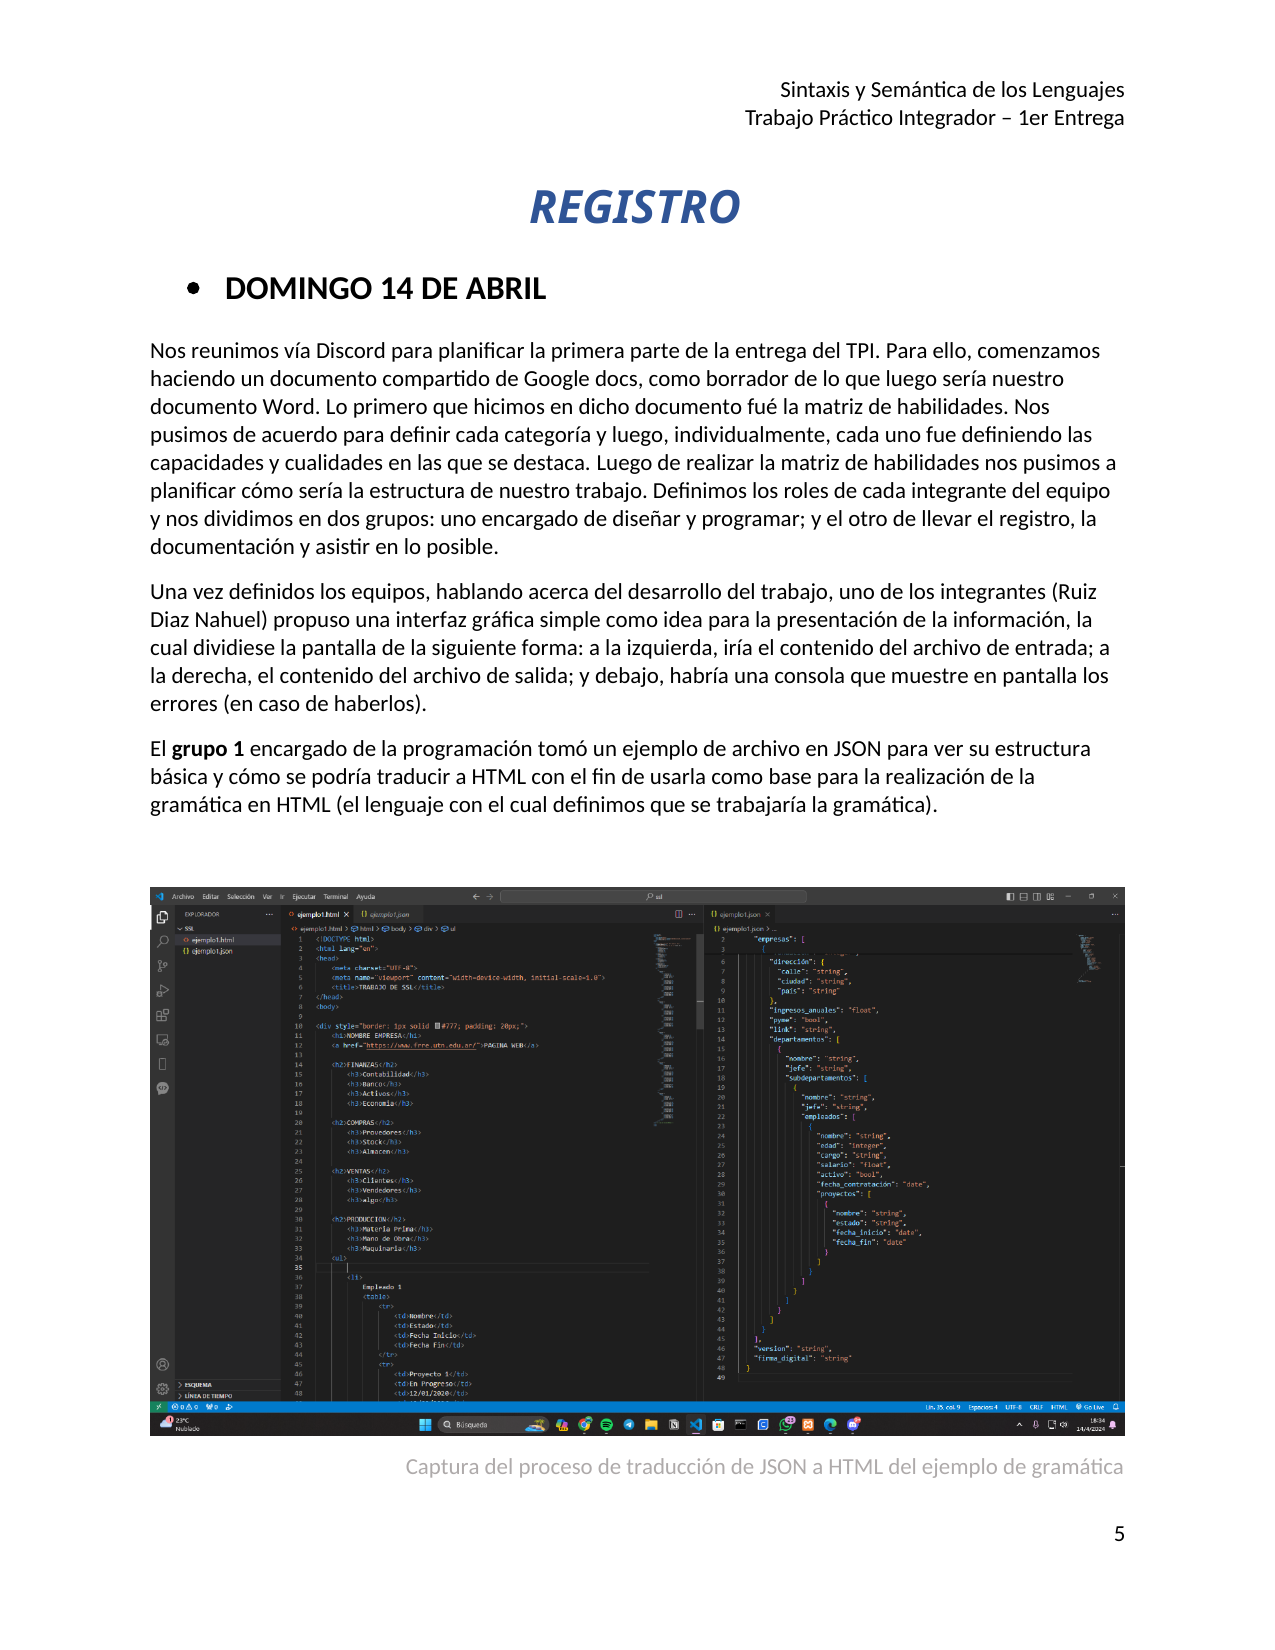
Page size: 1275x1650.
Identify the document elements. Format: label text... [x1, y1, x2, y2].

subtitle REGISTRO [150, 175, 1125, 237]
text El grupo 1 encargado de la programación tomó un ejemplo de archivo en JSON para ver su estructura básica y cómo se podría traducir a HTML con el fin de usarla como base para la realización de la gramática en HTML (el lenguaje con el cual definimos que se trabajaría la gramática). [150, 734, 1125, 818]
text Nos reunimos vía Discord para planificar la primera parte de la entrega del TPI. Para ello, comenzamos haciendo un documento compartido de Google docs, como borrador de lo que luego sería nuestro documento Word. Lo primero que hicimos en dicho documento fué la matriz de habilidades. Nos pusimos de acuerdo para definir cada categoría y luego, individualmente, cada uno fue definiendo las capacidades y cualidades en las que se destaca. Luego de realizar la matriz de habilidades nos pusimos a planificar cómo sería la estructura de nuestro trabajo. Definimos los roles de cada integrante del equipo y nos dividimos en dos grupos: uno encargado de diseñar y programar; y el otro de llevar el registro, la documentación y asistir en lo posible. [150, 336, 1125, 560]
subtitle DOMINGO 14 DE ABRIL [187, 267, 1125, 308]
picture [150, 887, 1125, 1436]
text Captura del proceso de traducción de JSON a HTML del ejemplo de gramática [150, 1452, 1125, 1480]
text Una vez definidos los equipos, hablando acerca del desarrollo del trabajo, uno de los integrantes (Ruiz Diaz Nahuel) propuso una interfaz gráfica simple como idea para la presentación de la información, la cual dividiese la pantalla de la siguiente forma: a la izquierda, iría el contenido del archivo de entrada; a la derecha, el contenido del archivo de salida; y debajo, habría una consola que muestre en pantalla los errores (en caso de haberlos). [150, 577, 1125, 717]
